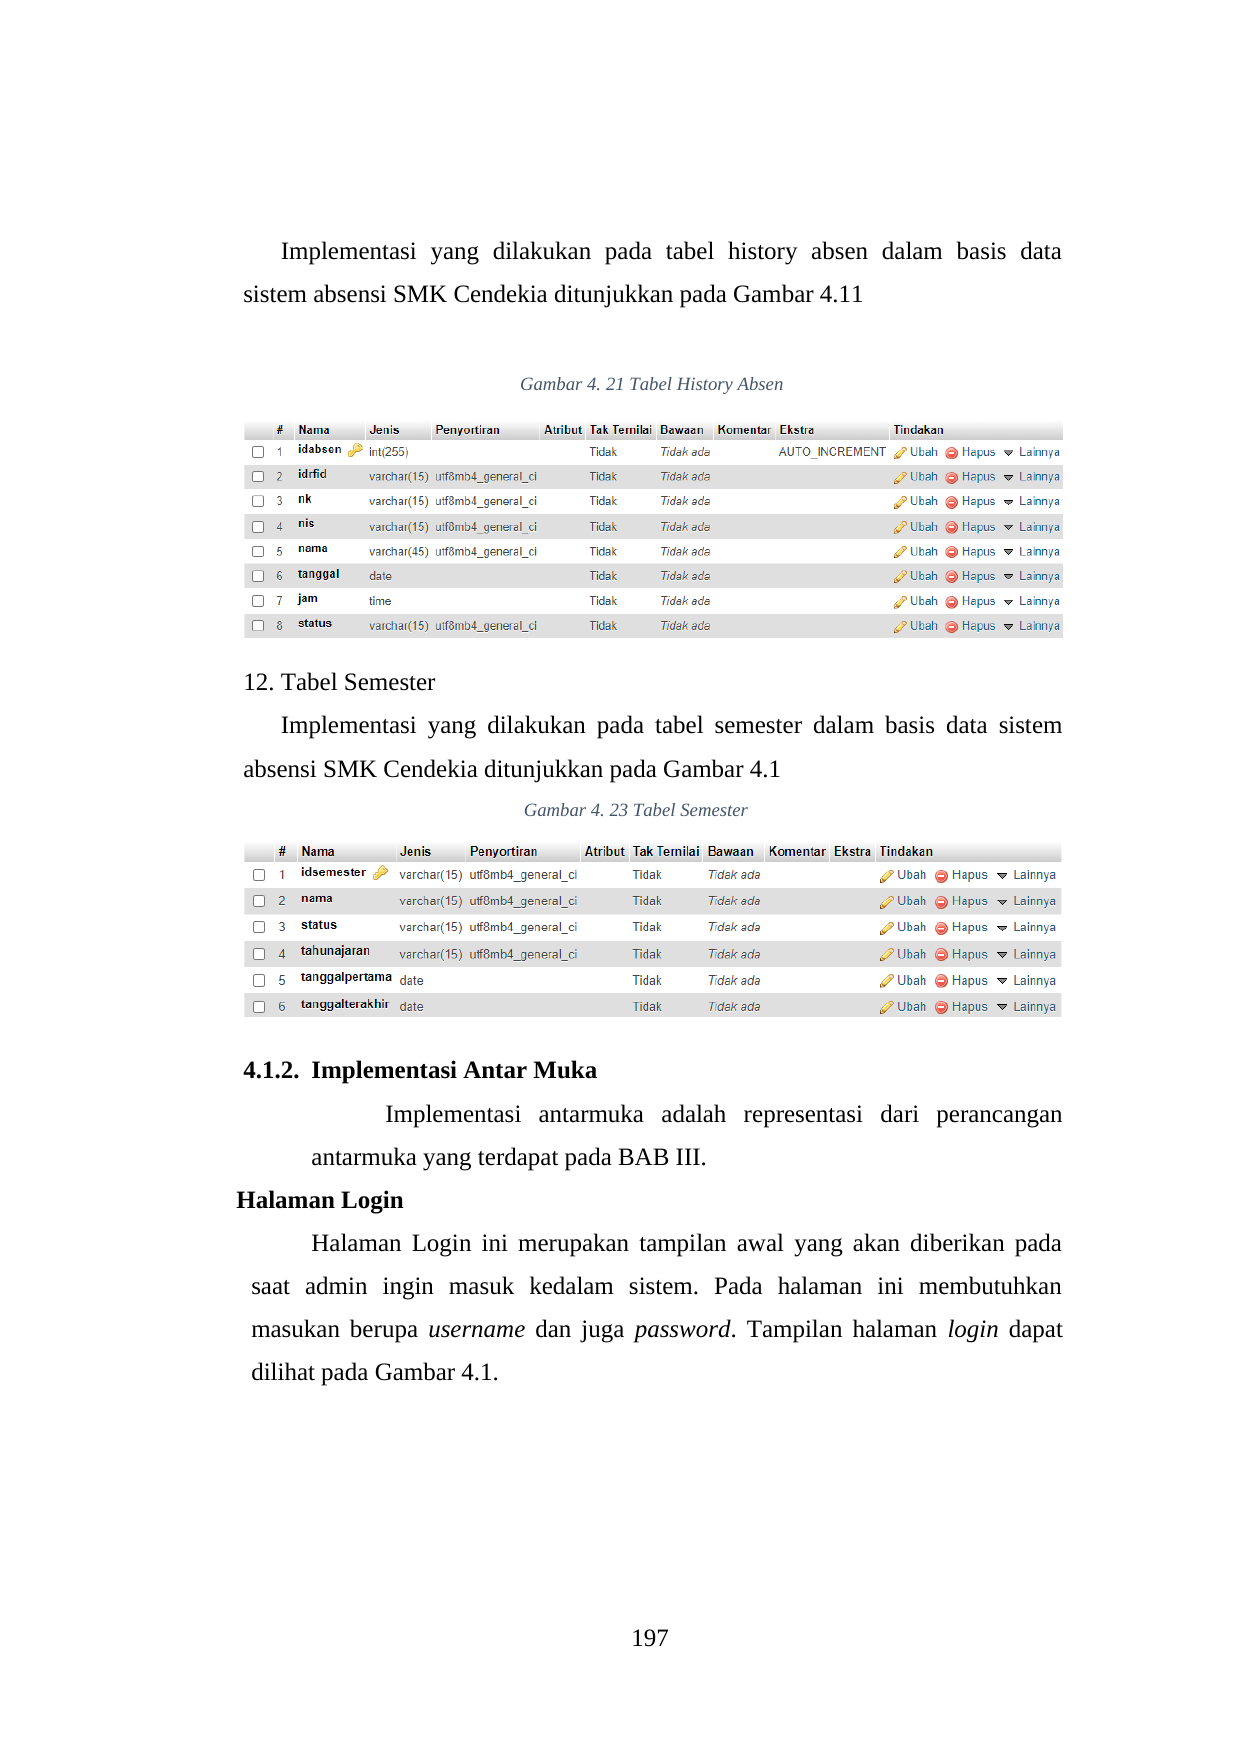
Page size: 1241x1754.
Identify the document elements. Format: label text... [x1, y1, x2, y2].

text Halaman Login [236, 1185, 1063, 1214]
picture [244, 421, 1063, 638]
text Implementasi yang dilakukan pada tabel history absen dalam basis data sistem absensi SMK Cendekia ditunjukkan pada Gambar 4.11 [243, 236, 1063, 308]
text Implementasi yang dilakukan pada tabel semester dalam basis data sistem absensi SMK Cendekia ditunjukkan pada Gambar 4.1 [243, 711, 1063, 782]
list Tabel Semester [243, 667, 1063, 696]
picture [244, 842, 1062, 1017]
text Implementasi antarmuka adalah representasi dari perancangan antarmuka yang terdapat pada BAB III. [311, 1099, 1063, 1171]
subtitle Implementasi Antar Muka [243, 1056, 1063, 1084]
text Halaman Login ini merupakan tampilan awal yang akan diberikan pada saat admin ingin masuk kedalam sistem. Pada halaman ini membutuhkan masukan berupa username dan juga password. Tampilan halaman login dapat dilihat pada Gambar 4.1. [251, 1228, 1063, 1386]
